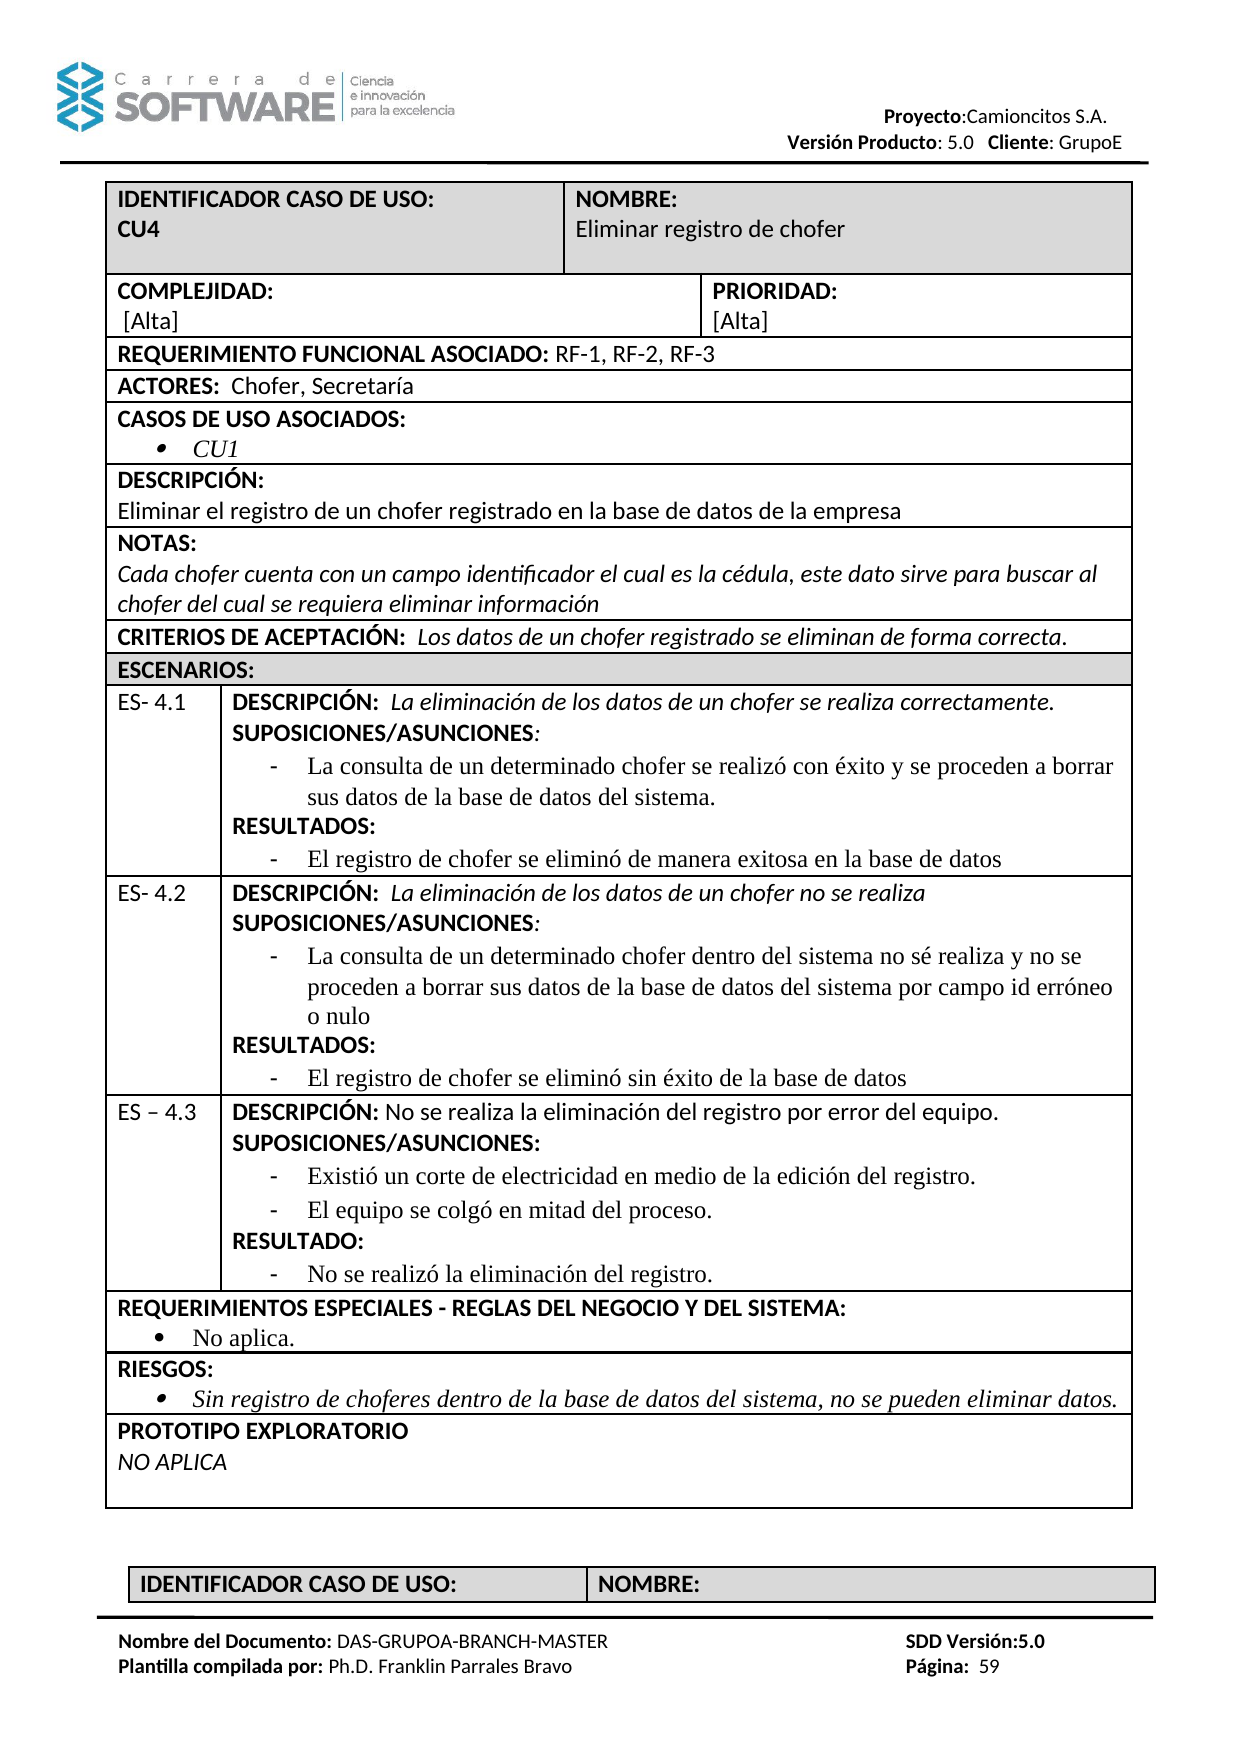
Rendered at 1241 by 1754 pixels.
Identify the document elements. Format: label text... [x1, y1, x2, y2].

table_cell PROTOTIPO EXPLORATORIO NO APLICA [107, 1415, 1131, 1507]
table_cell REQUERIMIENTOS ESPECIALES - REGLAS DEL NEGOCIO Y DEL SISTEMA: No aplica. [107, 1292, 1131, 1351]
table_cell CRITERIOS DE ACEPTACIÓN: Los datos de un chofer registrado se eliminan de forma correcta. [107, 621, 1131, 652]
table_cell COMPLEJIDAD: [Alta] [107, 275, 700, 336]
table_cell RIESGOS: Sin registro de choferes dentro de la base de datos del sistema, no se pueden eliminar datos. [107, 1354, 1131, 1413]
table_cell REQUERIMIENTO FUNCIONAL ASOCIADO: RF-1, RF-2, RF-3 [107, 338, 1131, 368]
picture [46, 46, 461, 154]
table_cell PRIORIDAD: [Alta] [702, 275, 1131, 336]
table_cell NOTAS: Cada chofer cuenta con un campo identificador el cual es la cédula, este dato sirve para buscar al chofer del cual se requiera eliminar información [107, 528, 1131, 619]
table_cell DESCRIPCIÓN: La eliminación de los datos de un chofer se realiza correctamente. SUPOSICIONES/ASUNCIONES: La consulta de un determinado chofer se realizó con éxito y se proceden a borrar sus datos de la base de datos del sistema. RESULTADOS: El registro de chofer se eliminó de manera exitosa en la base de datos [222, 686, 1131, 875]
table_cell DESCRIPCIÓN: No se realiza la eliminación del registro por error del equipo. SUPOSICIONES/ASUNCIONES: Existió un corte de electricidad en medio de la edición del registro. El equipo se colgó en mitad del proceso. RESULTADO: No se realizó la eliminación del registro. [222, 1096, 1131, 1290]
table_cell ES – 4.3 [107, 1096, 220, 1290]
table_header NOMBRE: Registro De vehículo [588, 1568, 1154, 1601]
table_header IDENTIFICADOR CASO DE USO: CU-5 [130, 1568, 586, 1601]
table_cell ES- 4.2 [107, 877, 220, 1094]
table_cell DESCRIPCIÓN: La eliminación de los datos de un chofer no se realiza SUPOSICIONES/ASUNCIONES: La consulta de un determinado chofer dentro del sistema no sé realiza y no se proceden a borrar sus datos de la base de datos del sistema por campo id erróneo o nulo RESULTADOS: El registro de chofer se eliminó sin éxito de la base de datos [222, 877, 1131, 1094]
table_cell ACTORES: Chofer, Secretaría [107, 371, 1131, 401]
table_cell ESCENARIOS: [107, 654, 1131, 684]
table_cell CASOS DE USO ASOCIADOS: CU1 [107, 403, 1131, 462]
table_header NOMBRE: Eliminar registro de chofer [565, 183, 1131, 273]
table_header IDENTIFICADOR CASO DE USO: CU4 [107, 183, 563, 273]
table_cell DESCRIPCIÓN: Eliminar el registro de un chofer registrado en la base de datos de la empresa [107, 465, 1131, 526]
table_cell ES- 4.1 [107, 686, 220, 875]
